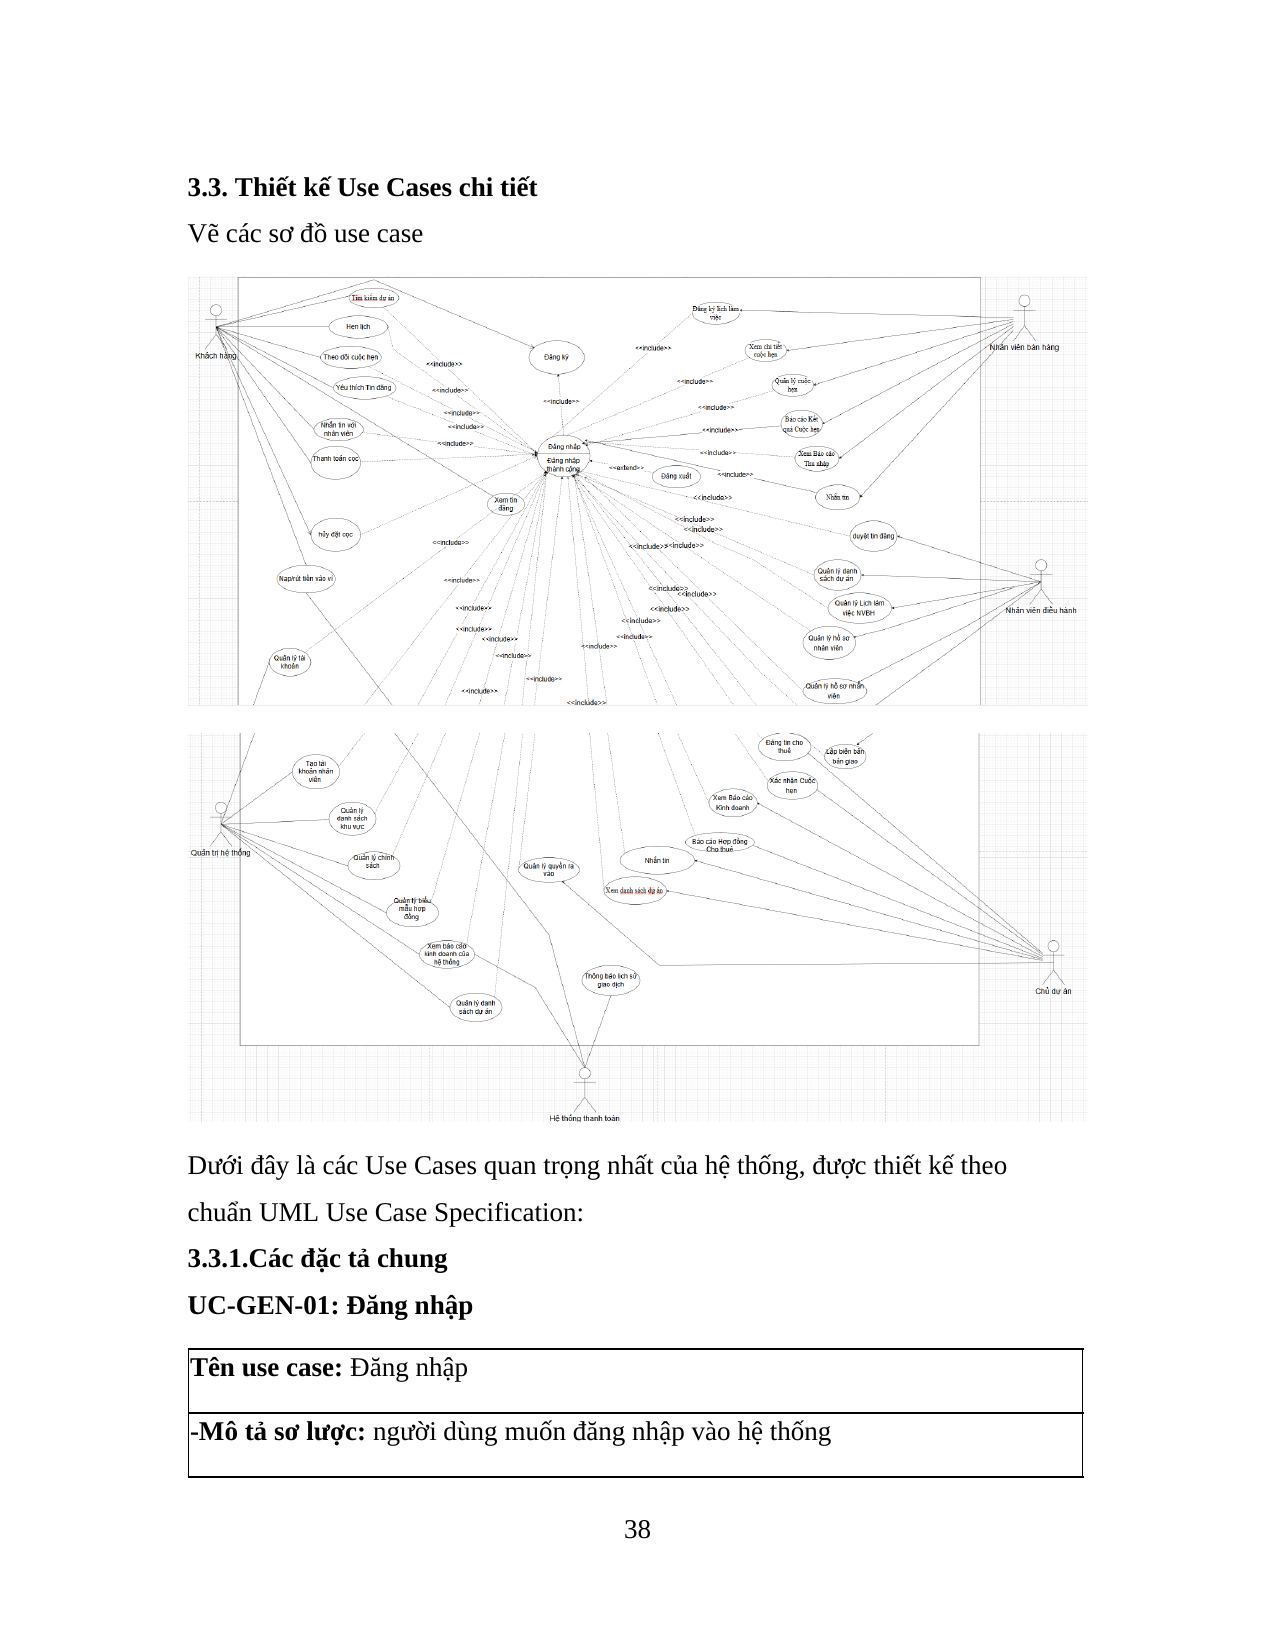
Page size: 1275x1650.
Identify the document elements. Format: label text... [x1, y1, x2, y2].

subtitle 3.3. Thiết kế Use Cases chi tiết [187, 171, 1087, 202]
table_cell -Mô tả sơ lược: người dùng muốn đăng nhập vào hệ thống [189, 1414, 1082, 1476]
text Vẽ các sơ đồ use case [187, 217, 1087, 249]
picture [187, 276, 1088, 706]
picture [187, 733, 1088, 1122]
text UC-GEN-01: Đăng nhập [187, 1289, 1087, 1320]
text Dưới đây là các Use Cases quan trọng nhất của hệ thống, được thiết kế theo chuẩn UML Use Case Specification: [187, 1149, 1087, 1227]
subtitle 3.3.1.Các đặc tả chung [187, 1242, 1087, 1274]
table_header Tên use case: Đăng nhập [189, 1350, 1082, 1412]
